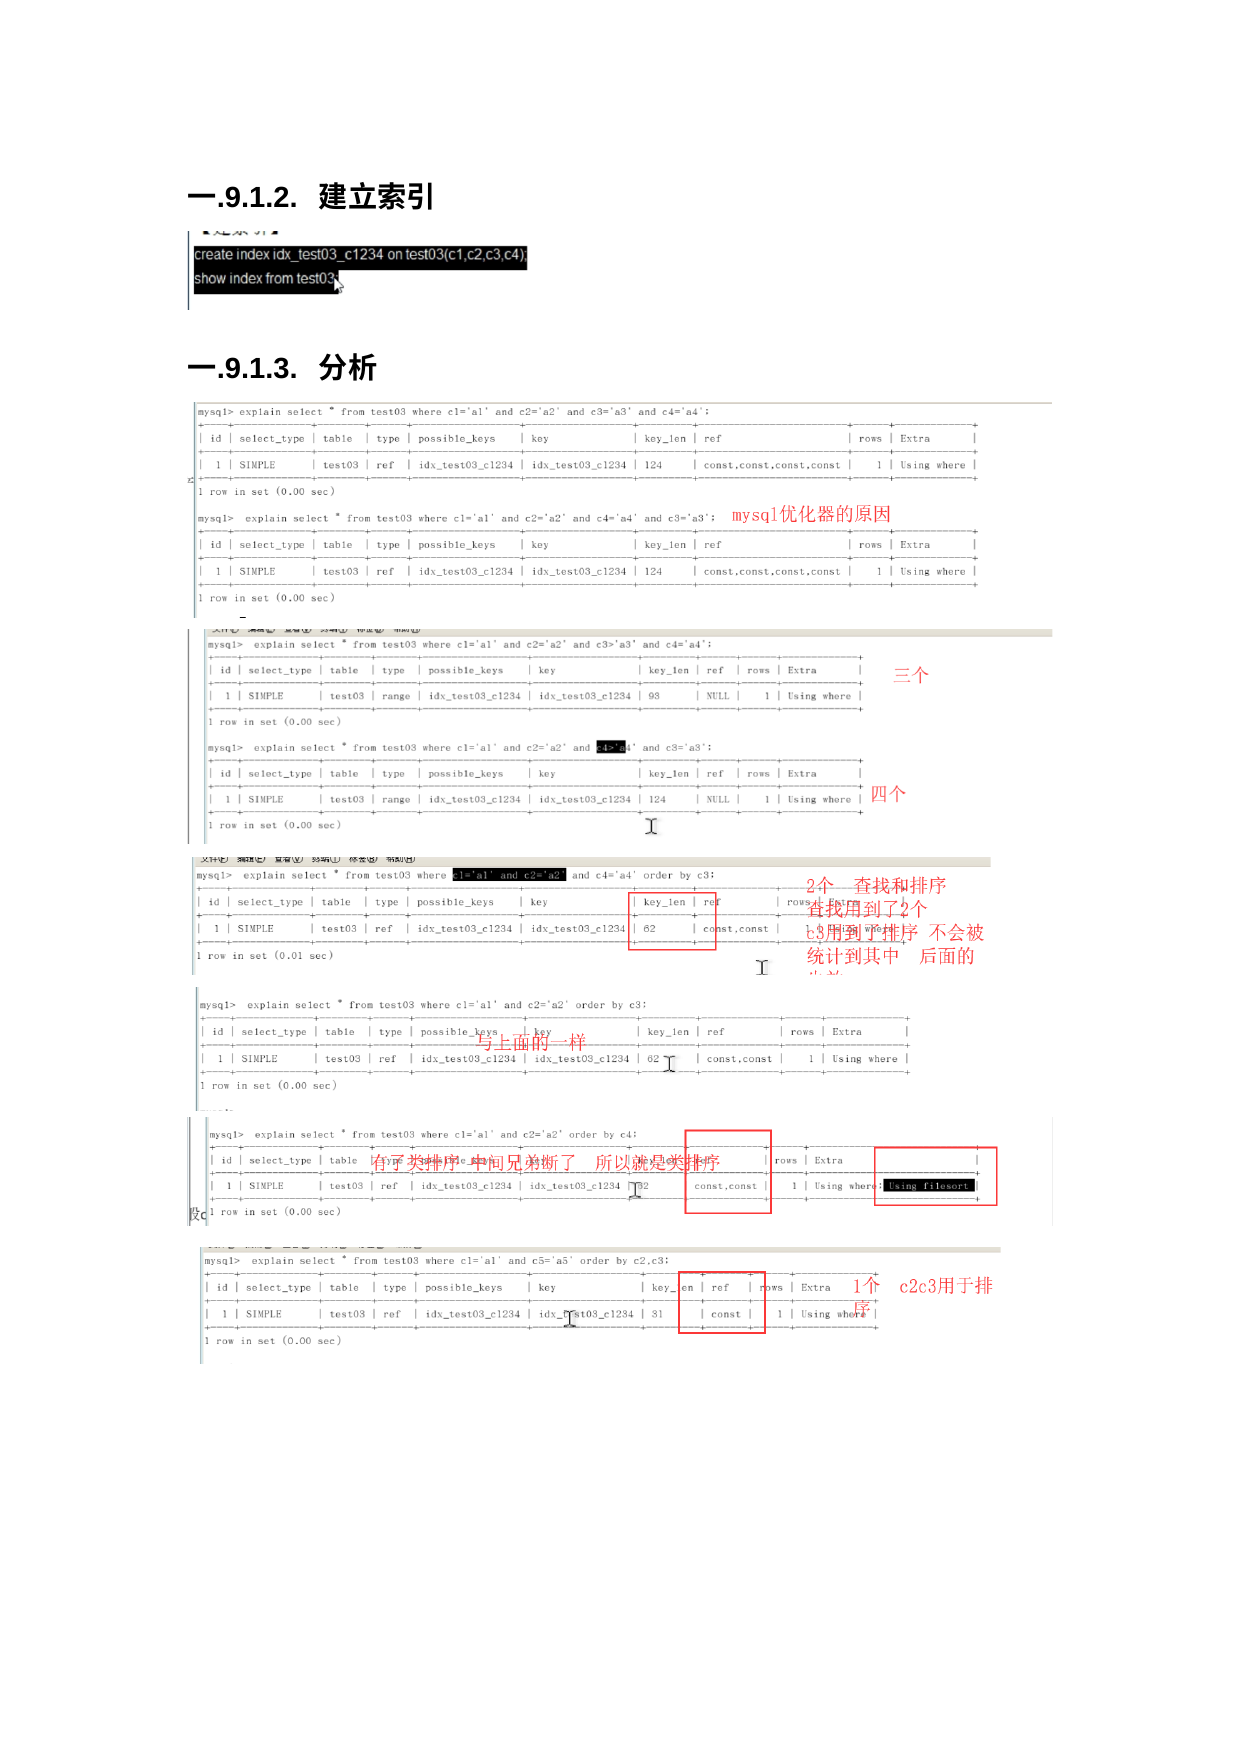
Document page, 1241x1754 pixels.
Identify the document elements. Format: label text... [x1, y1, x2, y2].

picture [187, 231, 598, 310]
picture [187, 402, 1052, 618]
picture [187, 629, 1053, 844]
subtitle 分析 [187, 333, 1053, 398]
picture [187, 987, 1034, 1111]
subtitle 建立索引 [187, 162, 1053, 227]
picture [187, 1117, 1053, 1226]
picture [187, 1247, 1001, 1364]
picture [187, 857, 991, 975]
